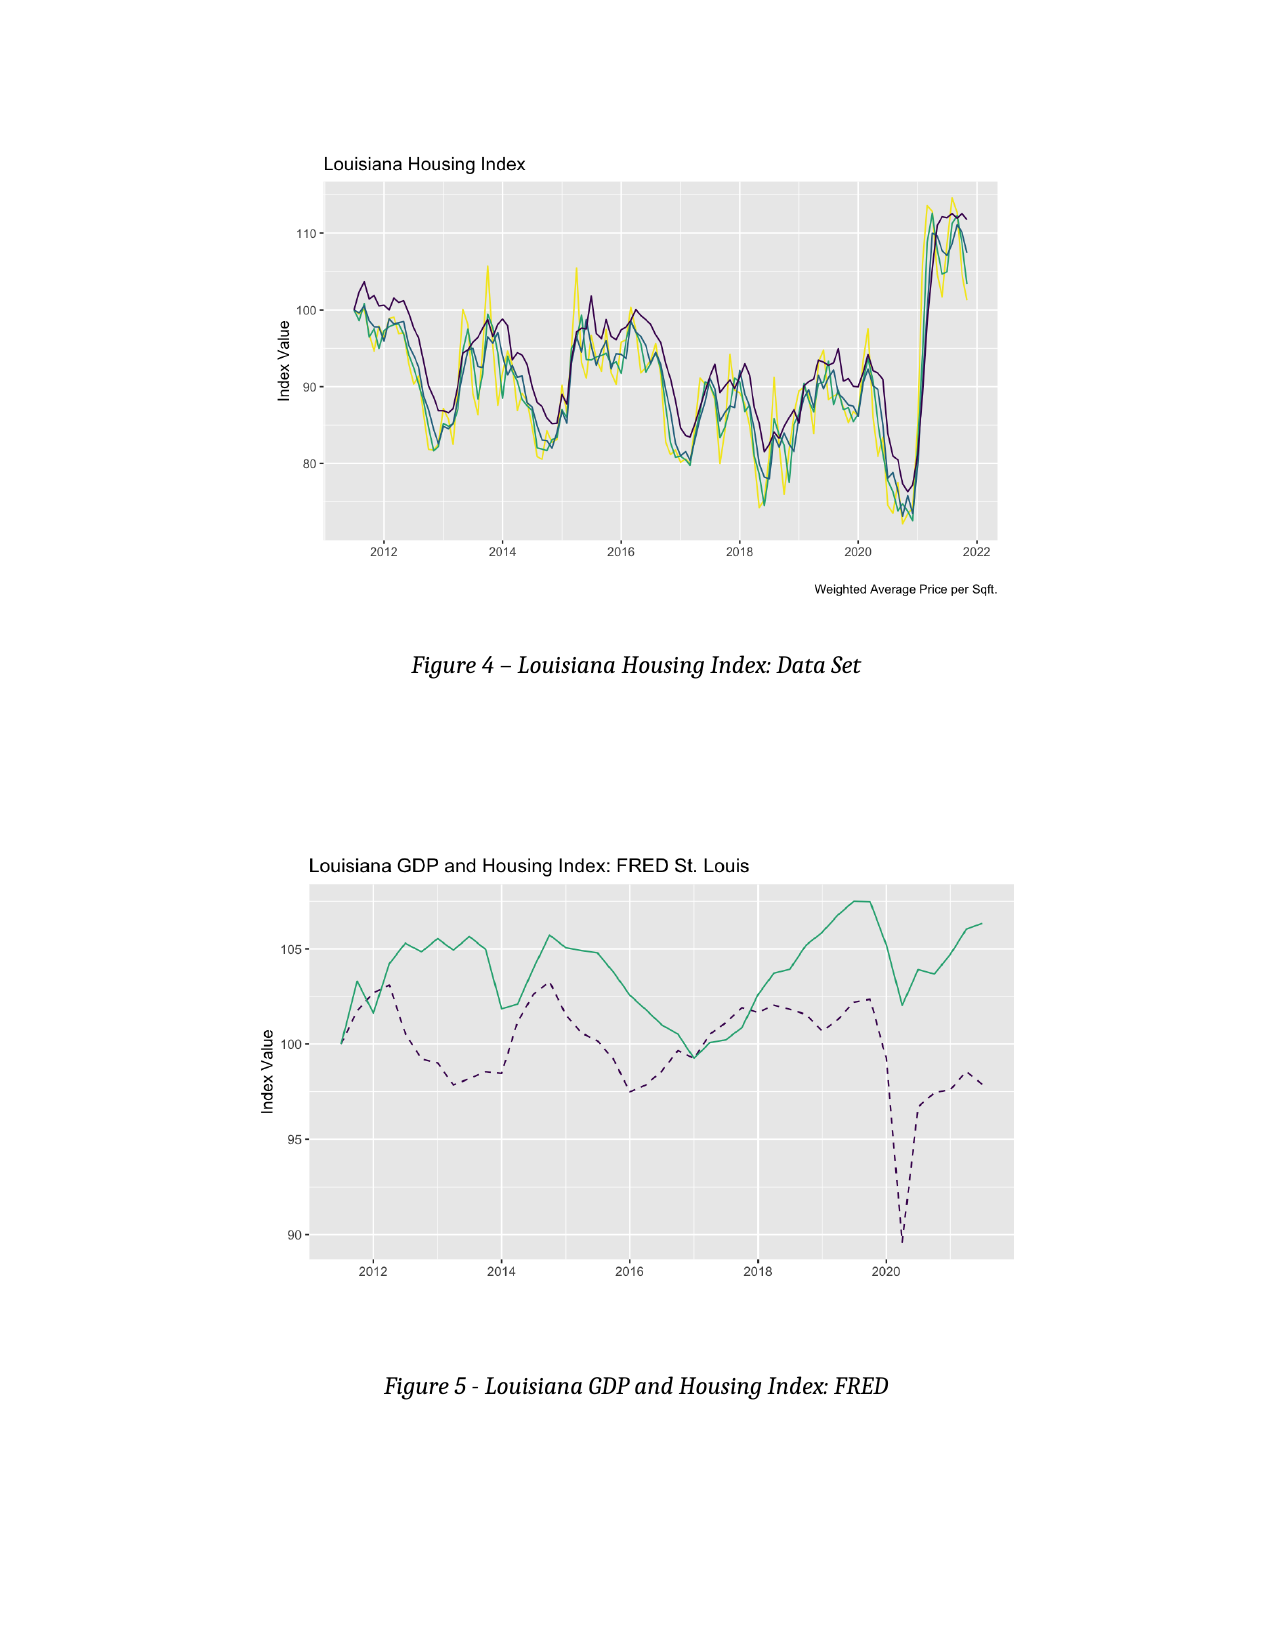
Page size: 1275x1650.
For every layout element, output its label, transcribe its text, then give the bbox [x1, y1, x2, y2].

text Figure 4 – Louisiana Housing Index: Data Set [150, 651, 1125, 679]
picture [271, 150, 1005, 603]
text Figure 5 - Louisiana GDP and Housing Index: FRED [150, 1372, 1125, 1401]
picture [253, 850, 1022, 1325]
